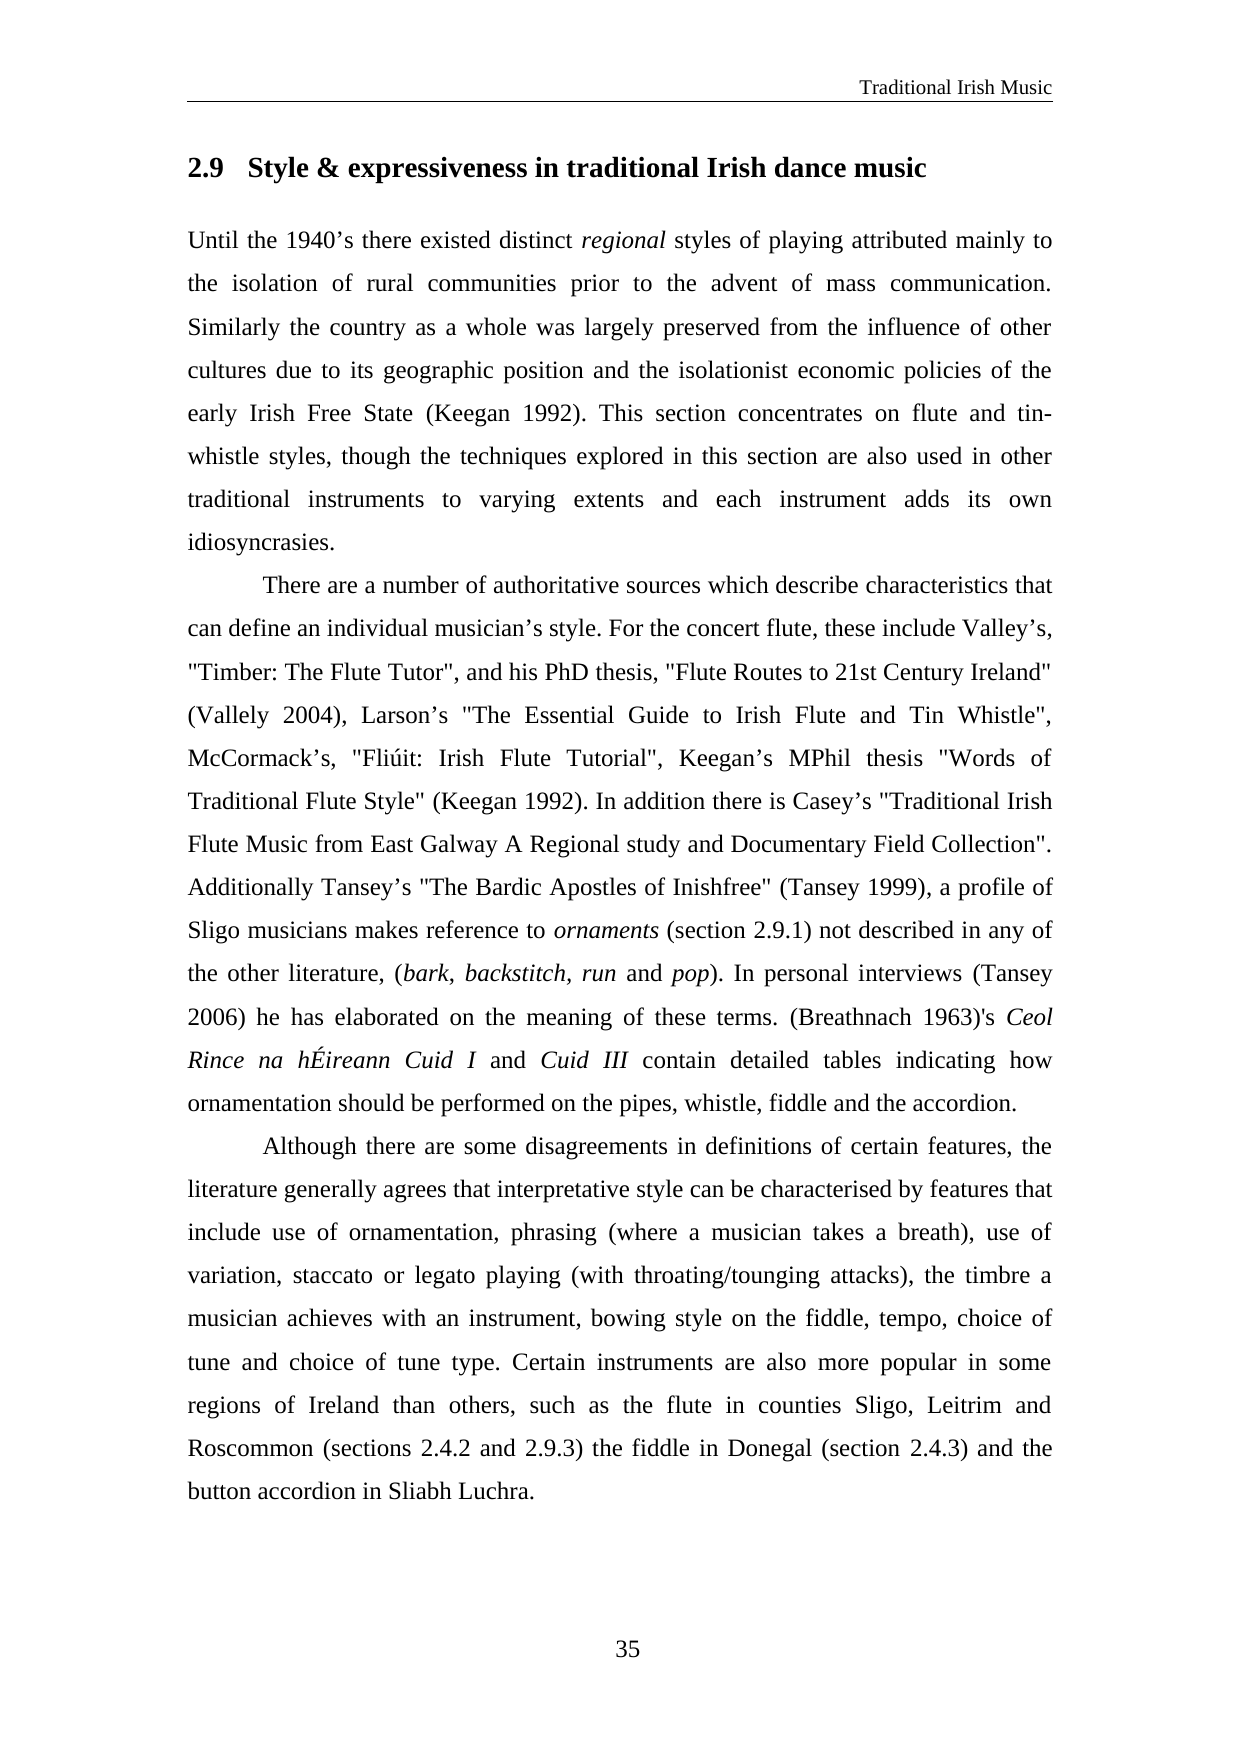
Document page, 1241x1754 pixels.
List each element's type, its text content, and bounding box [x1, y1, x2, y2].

text Until the 1940’s there existed distinct regional styles of playing attributed mainly to the isolation of rural communities prior to the advent of mass communication. Similarly the country as a whole was largely preserved from the influence of other cultures due to its geographic position and the isolationist economic policies of the early Irish Free State (Keegan 1992). This section concentrates on flute and tin-whistle styles, though the techniques explored in this section are also used in other traditional instruments to varying extents and each instrument adds its own idiosyncrasies. [187, 225, 1053, 556]
subtitle Style & expressiveness in traditional Irish dance music [187, 150, 1053, 183]
text There are a number of authoritative sources which describe characteristics that can define an individual musician’s style. For the concert flute, these include Valley’s, "Timber: The Flute Tutor", and his PhD thesis, "Flute Routes to 21st Century Ireland" (Vallely 2004), Larson’s "The Essential Guide to Irish Flute and Tin Whistle", McCormack’s, "Fliúit: Irish Flute Tutorial", Keegan’s MPhil thesis "Words of Traditional Flute Style" (Keegan 1992). In addition there is Casey’s "Traditional Irish Flute Music from East Galway A Regional study and Documentary Field Collection". Additionally Tansey’s "The Bardic Apostles of Inishfree" (Tansey 1999), a profile of Sligo musicians makes reference to ornaments (section 2.9.1) not described in any of the other literature, (bark, backstitch, run and pop). In personal interviews (Tansey 2006) he has elaborated on the meaning of these terms. 's Ceol Rince na hÉireann Cuid I and Cuid III contain detailed tables indicating how ornamentation should be performed on the pipes, whistle, fiddle and the accordion. [187, 570, 1053, 1117]
text Although there are some disagreements in definitions of certain features, the literature generally agrees that interpretative style can be characterised by features that include use of ornamentation, phrasing (where a musician takes a breath), use of variation, staccato or legato playing (with throating/tounging attacks), the timbre a musician achieves with an instrument, bowing style on the fiddle, tempo, choice of tune and choice of tune type. Certain instruments are also more popular in some regions of Ireland than others, such as the flute in counties Sligo, Leitrim and Roscommon (sections 2.4.2 and 2.9.3) the fiddle in Donegal (section 2.4.3) and the button accordion in Sliabh Luchra. [187, 1131, 1053, 1505]
